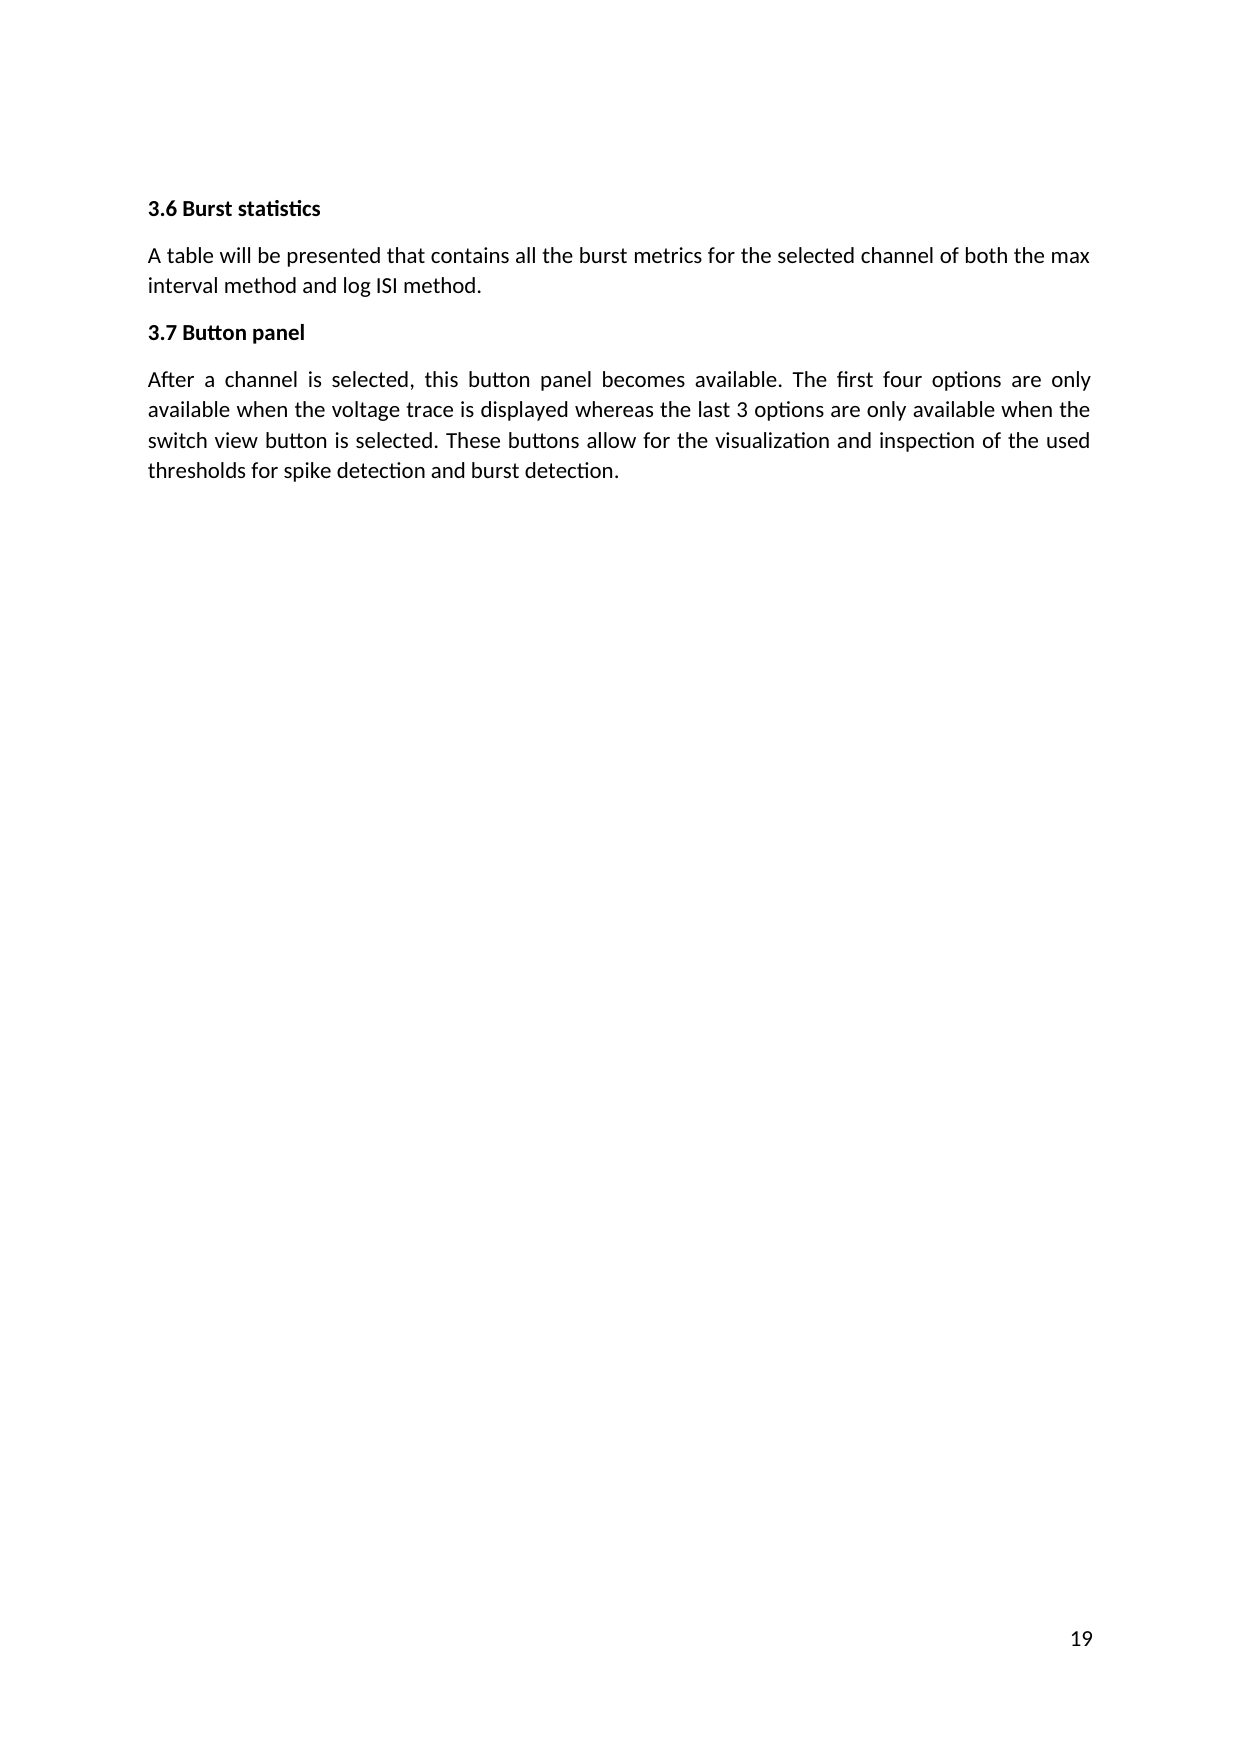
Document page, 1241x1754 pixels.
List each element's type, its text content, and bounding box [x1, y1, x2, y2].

text 3.7 Button panel [148, 318, 1093, 346]
text A table will be presented that contains all the burst metrics for the selected channel of both the max interval method and log ISI method. [148, 241, 1093, 299]
text After a channel is selected, this button panel becomes available. The first four options are only available when the voltage trace is displayed whereas the last 3 options are only available when the switch view button is selected. These buttons allow for the visualization and inspection of the used thresholds for spike detection and burst detection. [148, 365, 1093, 484]
text 3.6 Burst statistics [148, 194, 1093, 222]
